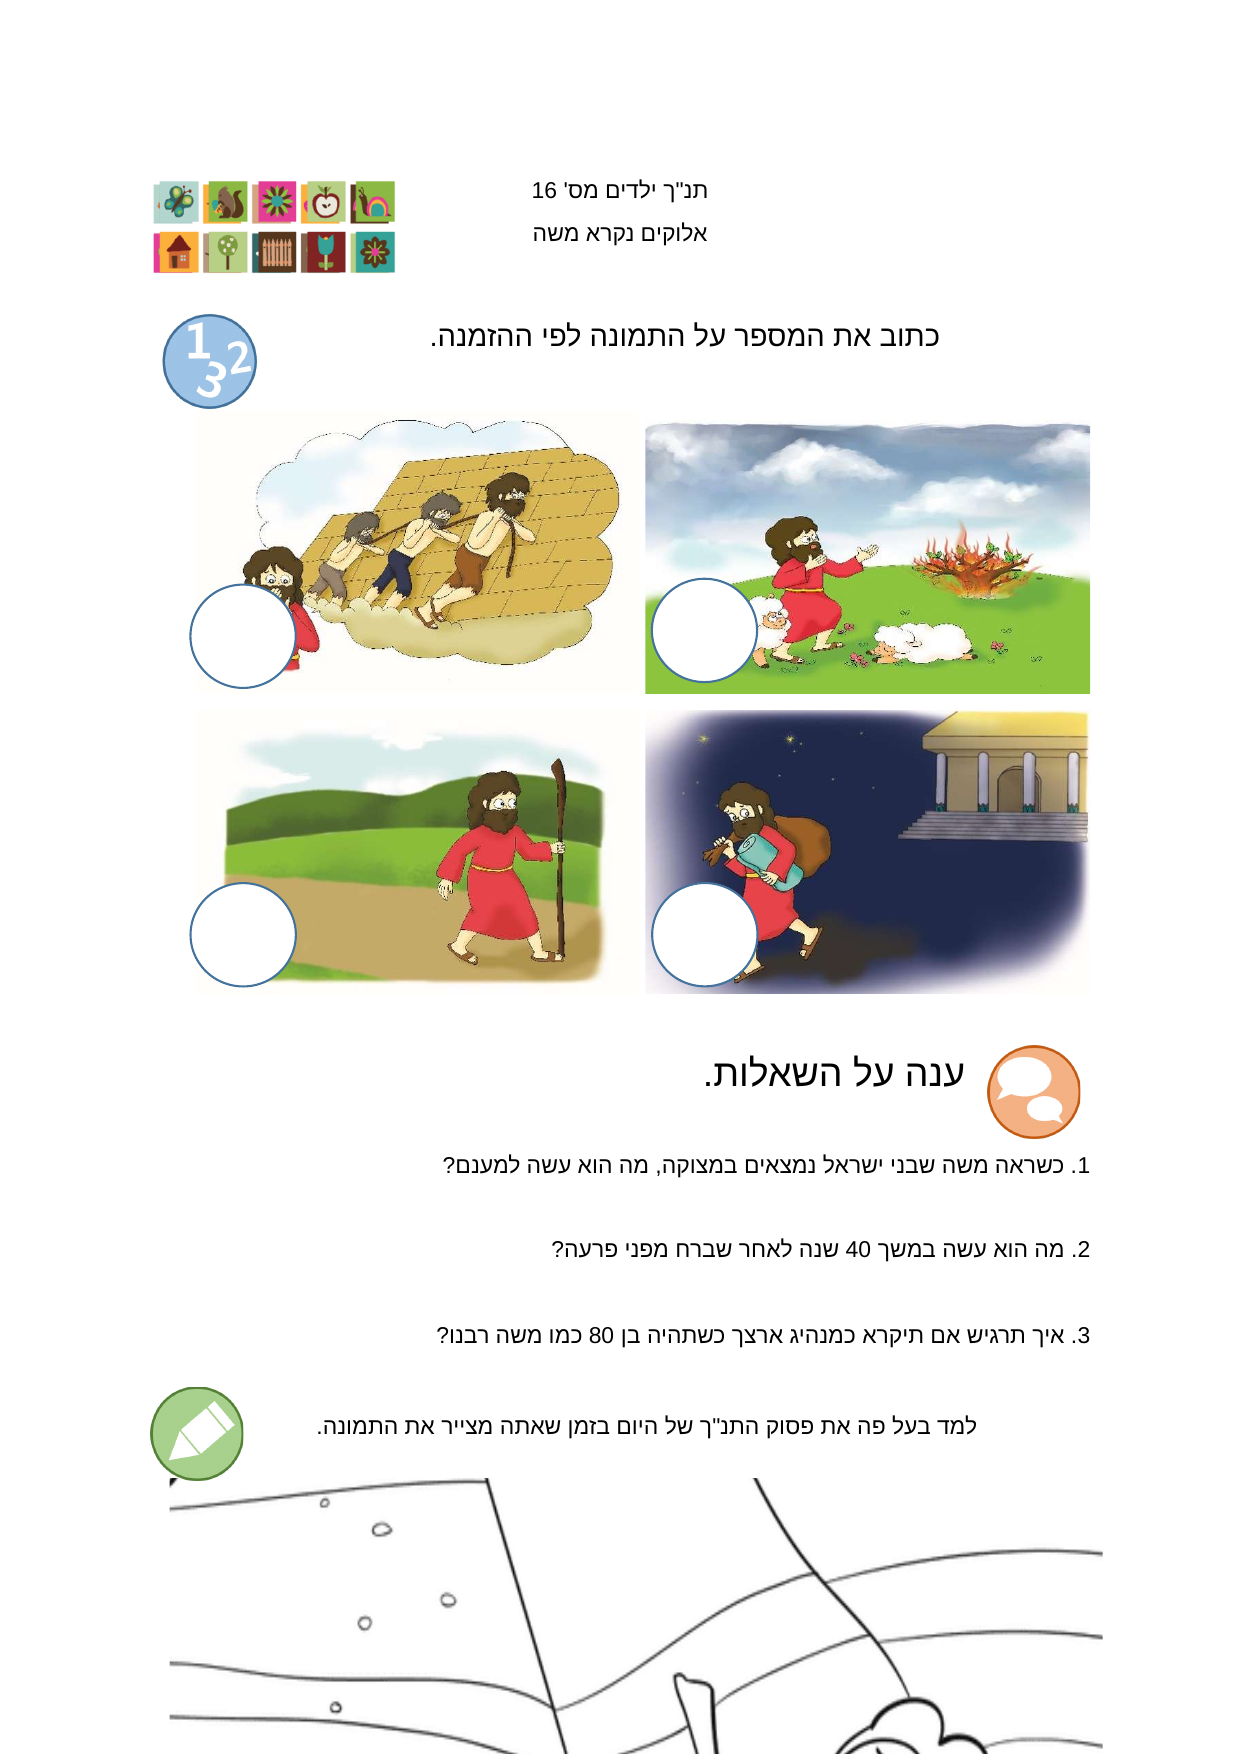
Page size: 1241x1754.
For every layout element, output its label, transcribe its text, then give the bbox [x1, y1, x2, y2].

text ענה על השאלות. [150, 1051, 987, 1094]
picture [987, 1045, 1081, 1139]
picture [645, 410, 1091, 694]
text 3. איך תרגיש אם תיקרא כמנהיג ארצך כשתהיה בן 80 כמו משה רבנו? [150, 1322, 1090, 1348]
text אלוקים נקרא משה [397, 220, 1090, 247]
picture [150, 296, 639, 694]
text 1. כשראה משה שבני ישראל נמצאים במצוקה, מה הוא עשה למענם? [150, 1152, 1090, 1178]
text כתוב את המספר על התמונה לפי ההזמנה. [288, 319, 1090, 352]
picture [194, 710, 639, 994]
picture [150, 179, 397, 277]
picture [150, 1387, 1103, 1754]
picture [645, 710, 1091, 994]
text תנ"ך ילדים מס' 16 [150, 177, 1090, 203]
text למד בעל פה את פסוק התנ"ך של היום בזמן שאתה מצייר את התמונה. [244, 1413, 1090, 1439]
text 2. מה הוא עשה במשך 40 שנה לאחר שברח מפני פרעה? [150, 1236, 1090, 1262]
